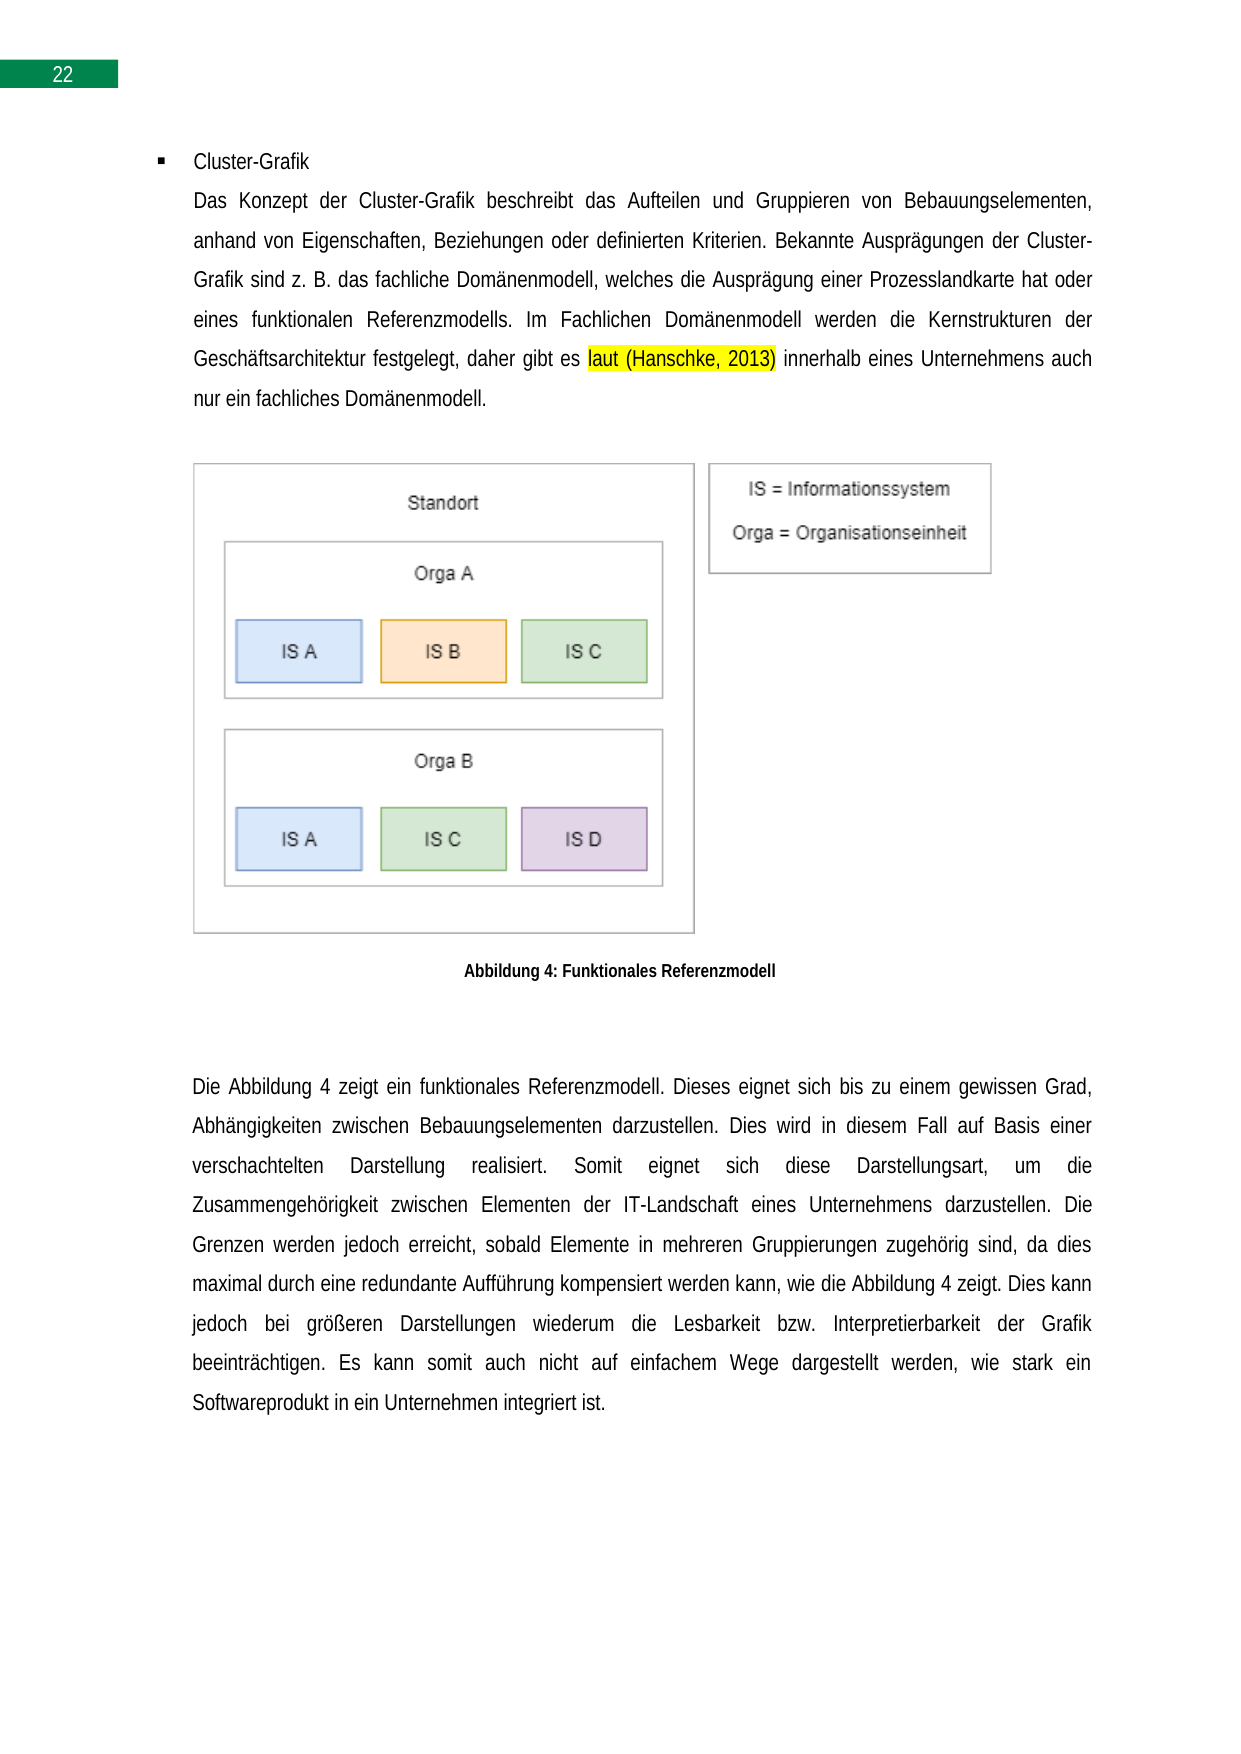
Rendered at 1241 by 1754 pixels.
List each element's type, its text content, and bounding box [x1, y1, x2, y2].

picture [193, 463, 992, 934]
list Cluster-Grafik [156, 148, 1092, 174]
list Das Konzept der Cluster-Grafik beschreibt das Aufteilen und Gruppieren von Bebauungselementen, anhand von Eigenschaften, Beziehungen oder definierten Kriterien. Bekannte Ausprägungen der Cluster-Grafik sind z. B. das fachliche Domänenmodell, welches die Ausprägung einer Prozesslandkarte hat oder eines funktionalen Referenzmodells. Im Fachlichen Domänenmodell werden die Kernstrukturen der Geschäftsarchitektur festgelegt, daher gibt es laut (Hanschke, 2013) innerhalb eines Unternehmens auch nur ein fachliches Domänenmodell. [193, 187, 1092, 411]
text Die Abbildung 4 zeigt ein funktionales Referenzmodell. Dieses eignet sich bis zu einem gewissen Grad, Abhängigkeiten zwischen Bebauungselementen darzustellen. Dies wird in diesem Fall auf Basis einer verschachtelten Darstellung realisiert. Somit eignet sich diese Darstellungsart, um die Zusammengehörigkeit zwischen Elementen der IT-Landschaft eines Unternehmens darzustellen. Die Grenzen werden jedoch erreicht, sobald Elemente in mehreren Gruppierungen zugehörig sind, da dies maximal durch eine redundante Aufführung kompensiert werden kann, wie die Abbildung 4 zeigt. Dies kann jedoch bei größeren Darstellungen wiederum die Lesbarkeit bzw. Interpretierbarkeit der Grafik beeinträchtigen. Es kann somit auch nicht auf einfachem Wege dargestellt werden, wie stark ein Softwareprodukt in ein Unternehmen integriert ist. [192, 1073, 1092, 1415]
